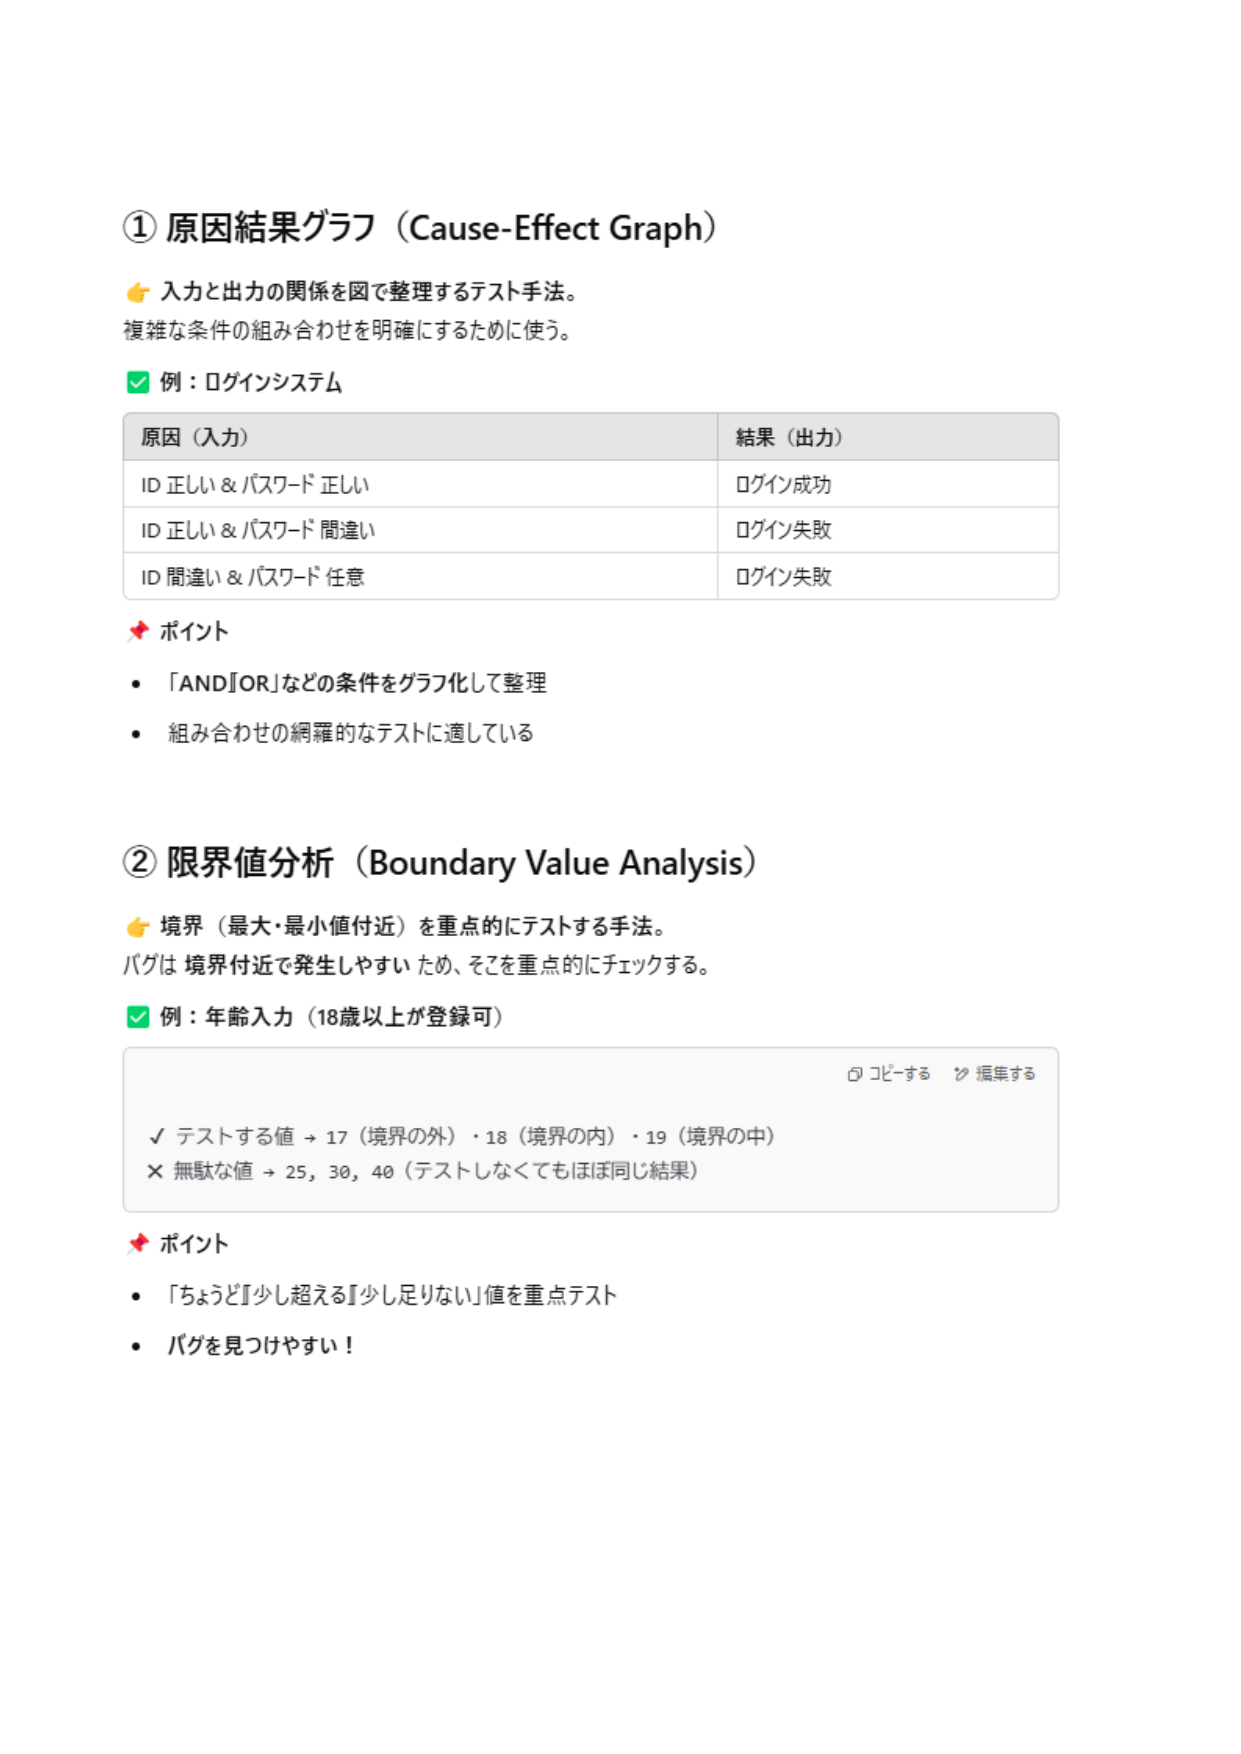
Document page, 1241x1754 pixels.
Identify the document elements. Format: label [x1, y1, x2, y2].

picture [112, 202, 1074, 765]
picture [112, 839, 1069, 1382]
